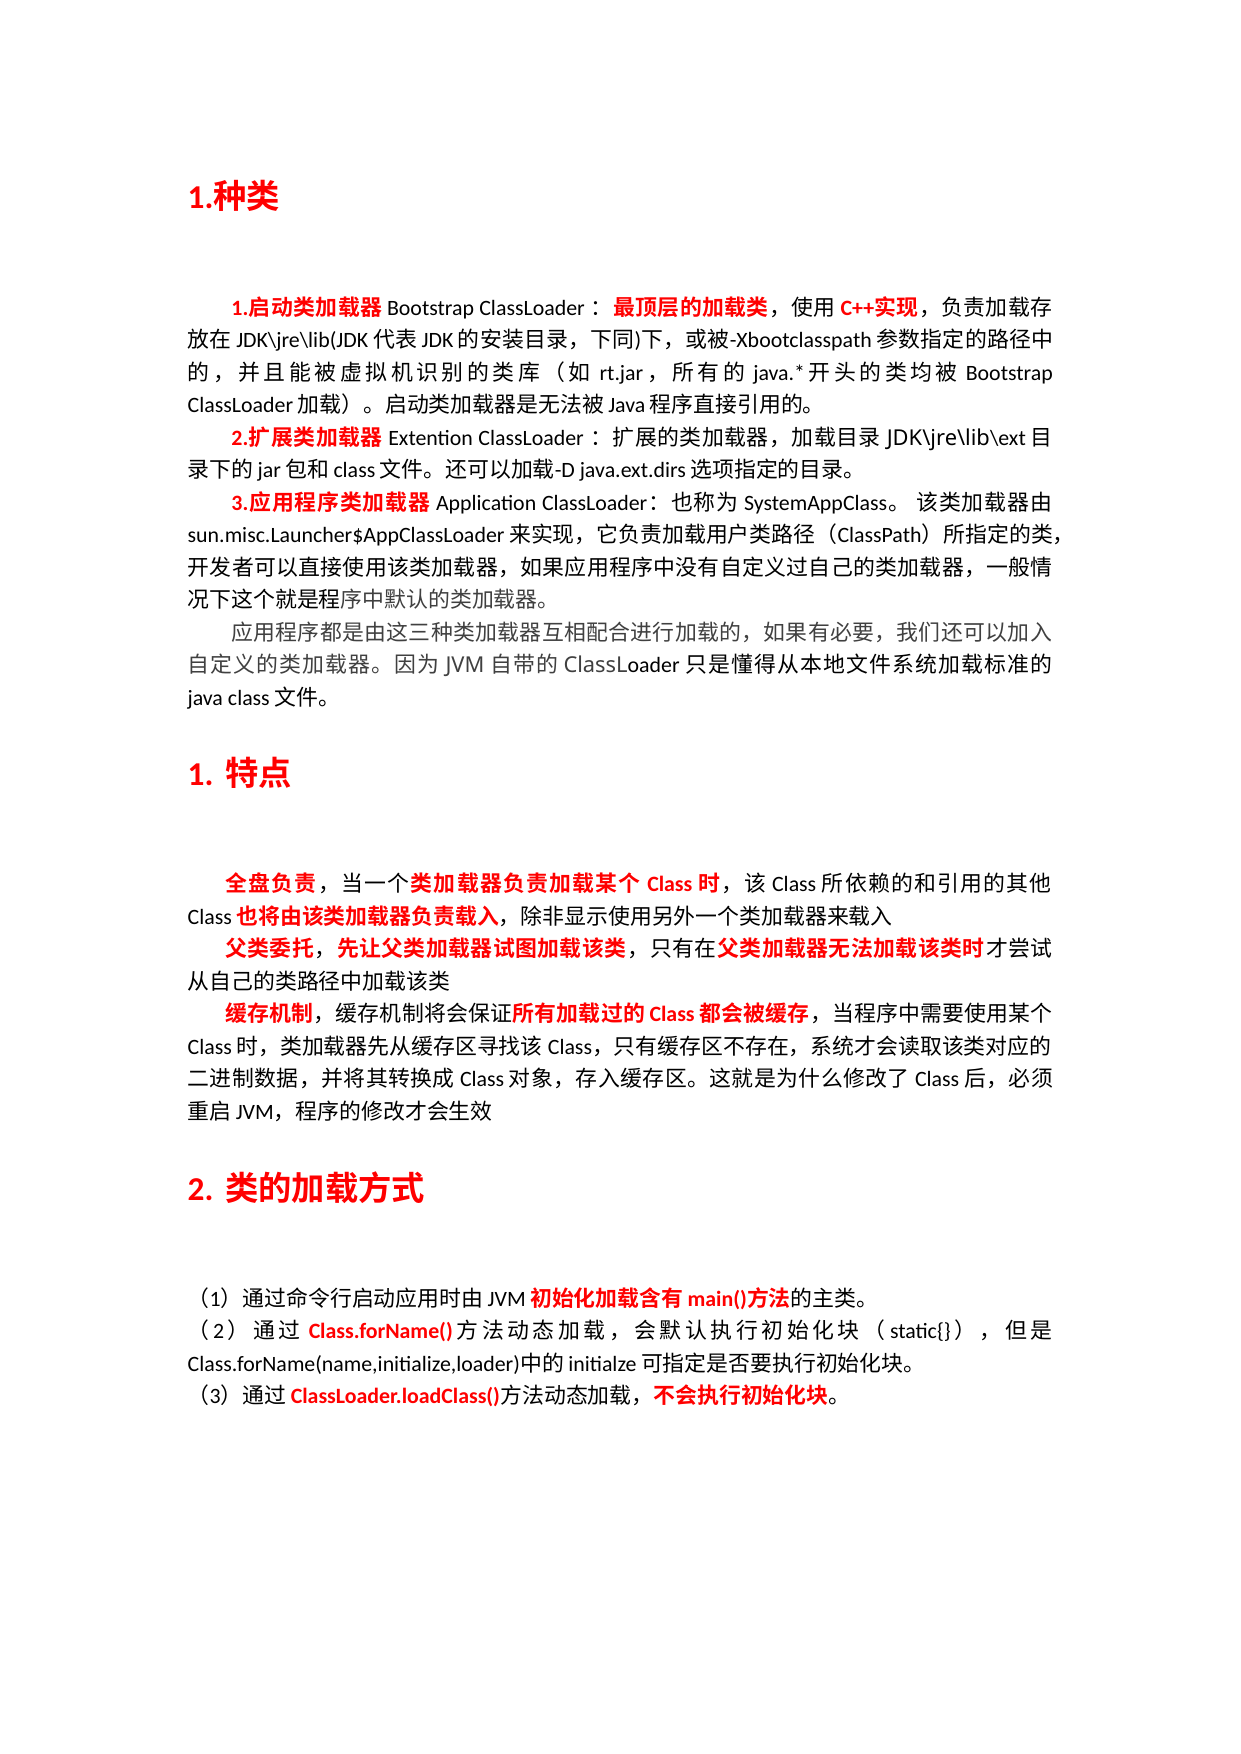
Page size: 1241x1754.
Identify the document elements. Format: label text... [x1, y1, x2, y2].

text 3.应用程序类加载器Application ClassLoader：也称为SystemAppClass。 该类加载器由sun.misc.Launcher$AppClassLoader来实现，它负责加载用户类路径（ClassPath）所指定的类，开发者可以直接使用该类加载器，如果应用程序中没有自定义过自己的类加载器，一般情况下这个就是程序中默认的类加载器。 [187, 484, 1053, 614]
subtitle 类的加载方式 [187, 1153, 1053, 1218]
text （2）通过Class.forName()方法动态加载，会默认执行初始化块（static{}），但是Class.forName(name,initialize,loader)中的initialze可指定是否要执行初始化块。 [187, 1313, 1053, 1378]
text （1）通过命令行启动应用时由JVM初始化加载含有main()方法的主类。 [187, 1280, 1053, 1313]
subtitle 1.种类 [187, 162, 1053, 227]
text 1.启动类加载器Bootstrap ClassLoader ：最顶层的加载类，使用C++实现，负责加载存放在JDK\jre\lib(JDK代表JDK的安装目录，下同)下，或被-Xbootclasspath参数指定的路径中的，并且能被虚拟机识别的类库（如rt.jar，所有的java.*开头的类均被Bootstrap ClassLoader加载）。启动类加载器是无法被Java程序直接引用的。 [187, 289, 1053, 419]
text 父类委托，先让父类加载器试图加载该类，只有在父类加载器无法加载该类时才尝试从自己的类路径中加载该类 [187, 931, 1053, 996]
subtitle 特点 [187, 739, 1053, 804]
text 2.扩展类加载器Extention ClassLoader ：扩展的类加载器，加载目录JDK\jre\lib\ext目录下的jar包和class文件。还可以加载-D java.ext.dirs选项指定的目录。 [187, 419, 1053, 484]
text 应用程序都是由这三种类加载器互相配合进行加载的，如果有必要，我们还可以加入自定义的类加载器。因为JVM自带的ClassLoader只是懂得从本地文件系统加载标准的java class文件。 [187, 614, 1053, 712]
text 全盘负责，当一个类加载器负责加载某个Class时，该Class所依赖的和引用的其他Class也将由该类加载器负责载入，除非显示使用另外一个类加载器来载入 [187, 866, 1053, 931]
text 缓存机制，缓存机制将会保证所有加载过的Class都会被缓存，当程序中需要使用某个Class时，类加载器先从缓存区寻找该Class，只有缓存区不存在，系统才会读取该类对应的二进制数据，并将其转换成Class对象，存入缓存区。这就是为什么修改了Class后，必须重启JVM，程序的修改才会生效 [187, 996, 1053, 1126]
text （3）通过ClassLoader.loadClass()方法动态加载，不会执行初始化块。 [187, 1378, 1053, 1410]
